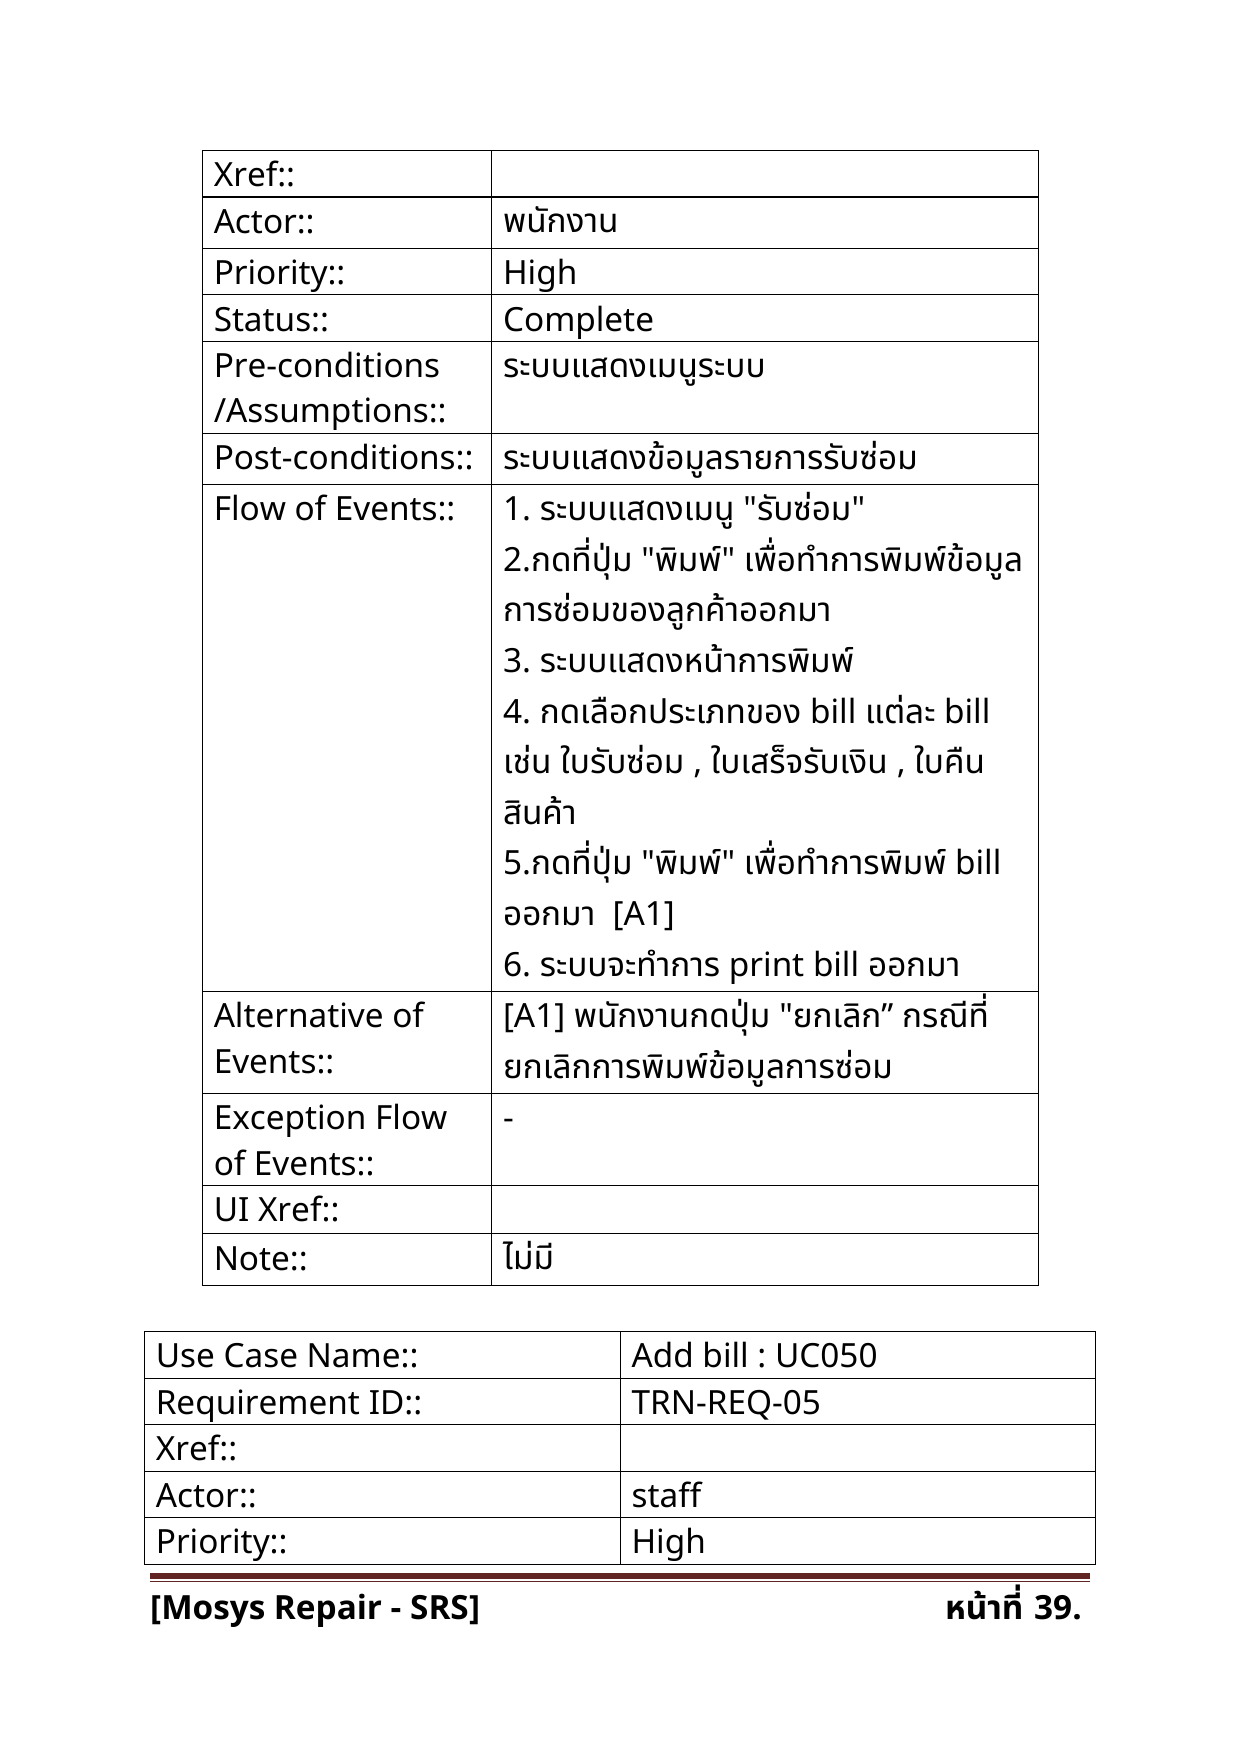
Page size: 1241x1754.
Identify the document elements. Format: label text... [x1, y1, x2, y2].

table_cell Actor:: [145, 1472, 620, 1517]
table_cell Note:: [203, 1234, 491, 1285]
table_cell ไม่มี [492, 1234, 1038, 1285]
table_cell High [492, 249, 1038, 294]
table_cell UI Xref:: [203, 1186, 491, 1233]
table_cell Xref:: [145, 1425, 620, 1471]
table_cell staff [621, 1472, 1095, 1517]
table_cell Complete [492, 295, 1038, 341]
table_cell Priority:: [145, 1518, 620, 1563]
table_cell Pre-conditions /Assumptions:: [203, 342, 491, 433]
table_cell [492, 151, 1038, 196]
table_cell Status:: [203, 295, 491, 341]
table_cell - [492, 1094, 1038, 1185]
table_cell High [621, 1518, 1095, 1563]
table_cell พนักงาน [492, 198, 1038, 248]
table_cell 1. ระบบแสดงเมนู "รับซ่อม" 2.กดที่ปุ่ม "พิมพ์" เพื่อทำการพิมพ์ข้อมูลการซ่อมของลูกค้าออกมา 3. ระบบแสดงหน้าการพิมพ์ 4. กดเลือกประเภทของ bill แต่ละ bill เช่น ใบรับซ่อม , ใบเสร็จรับเงิน , ใบคืนสินค้า 5.กดที่ปุ่ม "พิมพ์" เพื่อทำการพิมพ์ bill ออกมา [A1] 6. ระบบจะทำการ print bill ออกมา [492, 485, 1038, 991]
table_header Add bill : UC050 [621, 1332, 1095, 1378]
table_cell ระบบแสดงข้อมูลรายการรับซ่อม [492, 434, 1038, 484]
table_cell Alternative of Events:: [203, 992, 491, 1093]
table_cell Requirement ID:: [145, 1379, 620, 1424]
table_cell Exception Flow of Events:: [203, 1094, 491, 1185]
table_cell [A1] พนักงานกดปุ่ม "ยกเลิก” กรณีที่ยกเลิกการพิมพ์ข้อมูลการซ่อม [492, 992, 1038, 1093]
table_header Use Case Name:: [145, 1332, 620, 1378]
table_cell Priority:: [203, 249, 491, 294]
table_cell Xref:: [203, 151, 491, 196]
table_cell Flow of Events:: [203, 485, 491, 991]
table_cell [621, 1425, 1095, 1471]
table_cell Post-conditions:: [203, 434, 491, 484]
table_cell ระบบแสดงเมนูระบบ [492, 342, 1038, 433]
table_cell Actor:: [203, 198, 491, 248]
table_cell [492, 1186, 1038, 1233]
table_cell TRN-REQ-05 [621, 1379, 1095, 1424]
